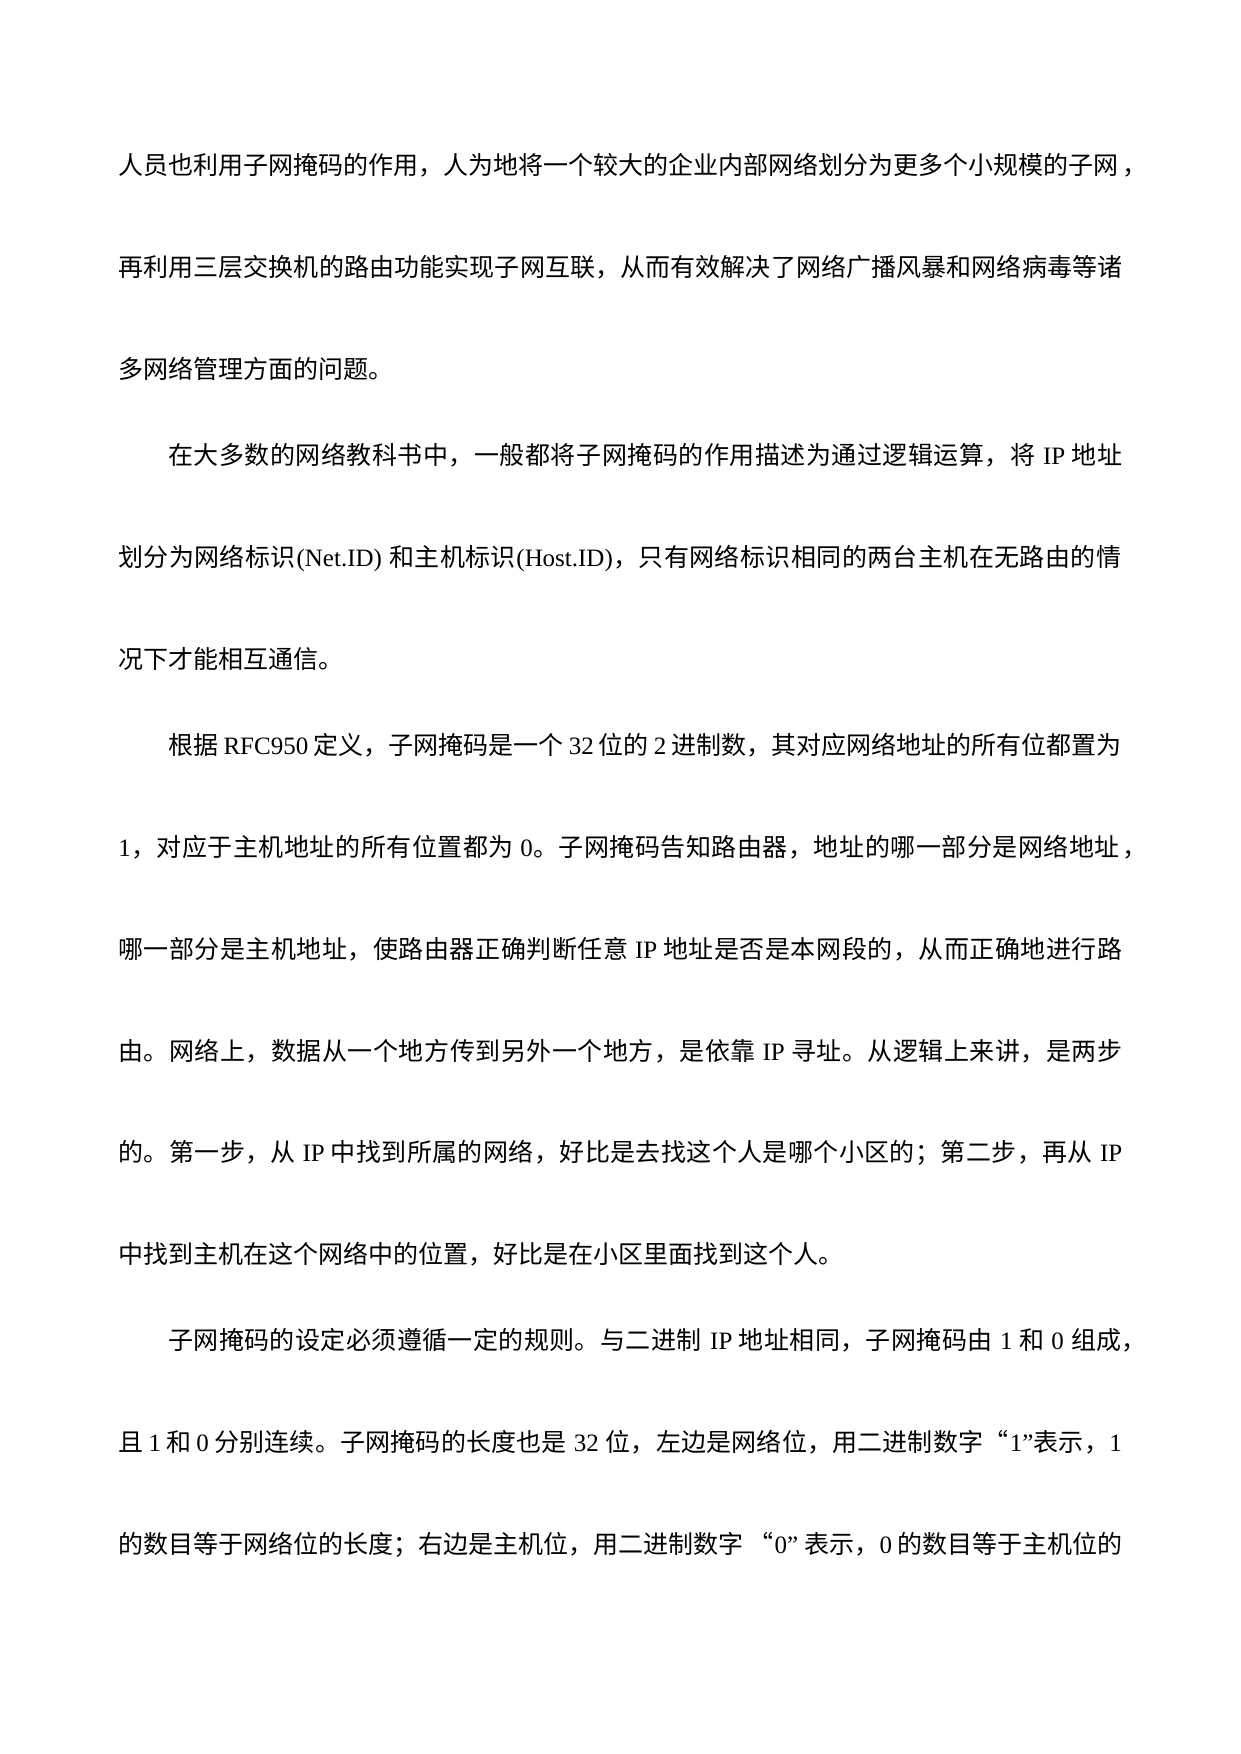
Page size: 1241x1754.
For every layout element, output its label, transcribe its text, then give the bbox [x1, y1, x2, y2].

text 根据RFC950定义，子网掩码是一个32位的2进制数，其对应网络地址的所有位都置为 1，对应于主机地址的所有位置都为0。子网掩码告知路由器，地址的哪一部分是网络地址，哪一部分是主机地址，使路由器正确判断任意 IP 地址是否是本网段的，从而正确地进行路由。网络上，数据从一个地方传到另外一个地方，是依靠 IP 寻址。从逻辑上来讲，是两步的。第一步，从 IP 中找到所属的网络，好比是去找这个人是哪个小区的；第二步，再从 IP 中找到主机在这个网络中的位置，好比是在小区里面找到这个人。 [118, 709, 1122, 1287]
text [118, 130, 1122, 402]
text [118, 1305, 1122, 1577]
text 在大多数的网络教科书中，一般都将子网掩码的作用描述为通过逻辑运算，将 IP 地址划分为网络标识(Net.ID) 和主机标识(Host.ID)，只有网络标识相同的两台主机在无路由的情况下才能相互通信。 [118, 420, 1122, 691]
